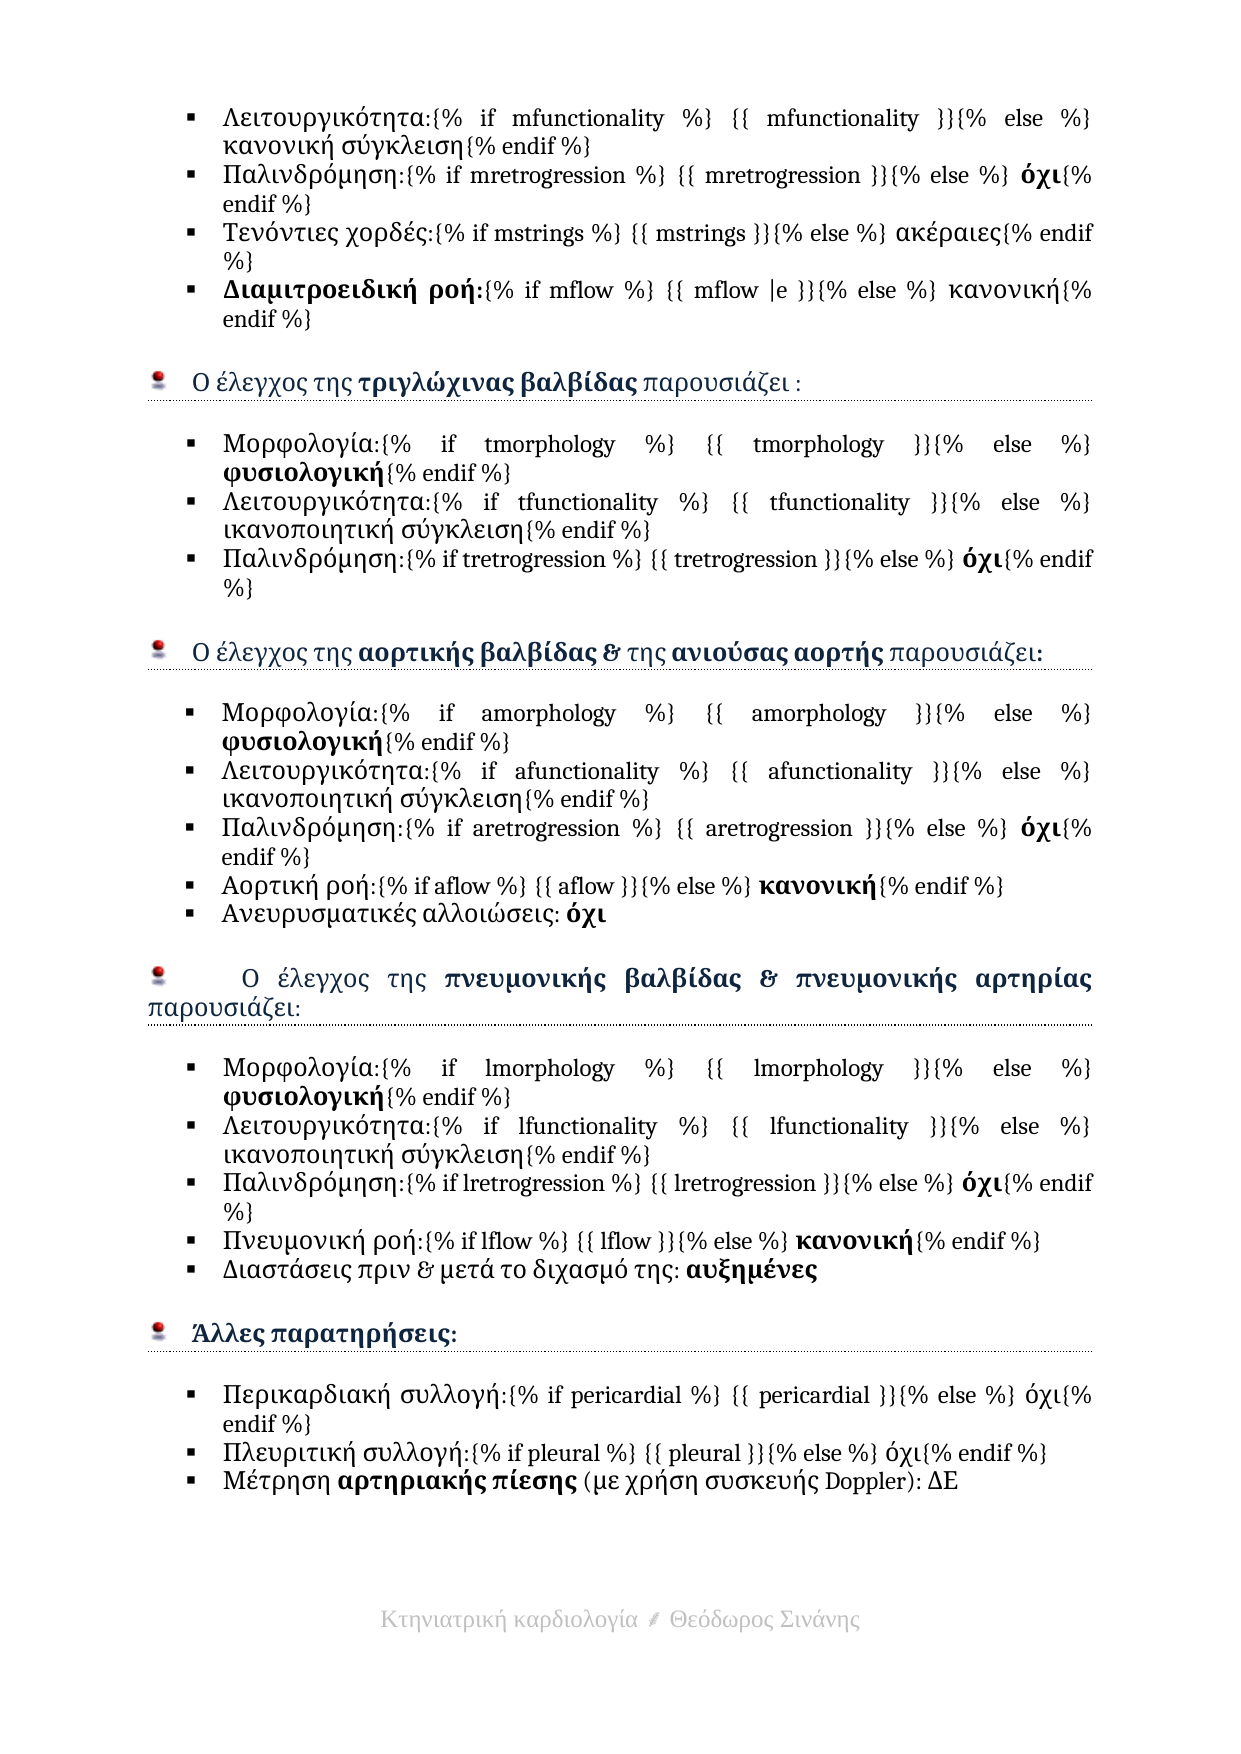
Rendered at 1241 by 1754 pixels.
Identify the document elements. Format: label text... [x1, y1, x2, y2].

list Αορτική ροή:{% if aflow %} {{ aflow }}{% else %} κανονική{% endif %} [184, 872, 1092, 900]
list Μορφολογία:{% if tmorphology %} {{ tmorphology }}{% else %} φυσιολογική{% endif %} [185, 430, 1092, 487]
list Παλινδρόμηση:{% if mretrogression %} {{ mretrogression }}{% else %} όχι{% endif %} [185, 161, 1092, 218]
picture [147, 631, 170, 661]
list Διαμιτροειδική ροή:{% if mflow %} {{ mflow |e }}{% else %} κανονική{% endif %} [185, 276, 1092, 333]
list Παλινδρόμηση:{% if tretrogression %} {{ tretrogression }}{% else %} όχι{% endif %} [185, 545, 1092, 602]
list Λειτουργικότητα:{% if tfunctionality %} {{ tfunctionality }}{% else %} ικανοποιητική σύγκλειση{% endif %} [185, 487, 1092, 545]
list Περικαρδιακή συλλογή:{% if pericardial %} {{ pericardial }}{% else %} όχι{% endif %} [185, 1381, 1092, 1438]
list Τενόντιες χορδές:{% if mstrings %} {{ mstrings }}{% else %} ακέραιες{% endif %} [185, 218, 1092, 276]
list Διαστάσεις πριν & μετά το διχασμό της: αυξημένες [185, 1256, 1092, 1284]
picture [147, 957, 170, 988]
list Παλινδρόμηση:{% if lretrogression %} {{ lretrogression }}{% else %} όχι{% endif %} [185, 1169, 1092, 1227]
text Ο έλεγχος της πνευμονικής βαλβίδας & πνευμονικής αρτηρίας παρουσιάζει: [148, 958, 1092, 1026]
text Ο έλεγχος της τριγλώχινας βαλβίδας παρουσιάζει : [148, 362, 1092, 401]
text Άλλες παρατηρήσεις: [148, 1313, 1092, 1352]
list Λειτουργικότητα:{% if mfunctionality %} {{ mfunctionality }}{% else %} κανονική σύγκλειση{% endif %} [185, 103, 1092, 161]
list Λειτουργικότητα:{% if lfunctionality %} {{ lfunctionality }}{% else %} ικανοποιητική σύγκλειση{% endif %} [185, 1112, 1092, 1169]
list Ανευρυσματικές αλλοιώσεις: όχι [184, 900, 1092, 929]
list Μορφολογία:{% if lmorphology %} {{ lmorphology }}{% else %} φυσιολογική{% endif %} [185, 1054, 1092, 1112]
list Μέτρηση αρτηριακής πίεσης (με χρήση συσκευής Doppler): ΔΕ [185, 1467, 1092, 1496]
list Πλευριτική συλλογή:{% if pleural %} {{ pleural }}{% else %} όχι{% endif %} [185, 1438, 1092, 1467]
list Λειτουργικότητα:{% if afunctionality %} {{ afunctionality }}{% else %} ικανοποιητική σύγκλειση{% endif %} [184, 757, 1092, 814]
picture [147, 1313, 170, 1343]
list Παλινδρόμηση:{% if aretrogression %} {{ aretrogression }}{% else %} όχι{% endif %} [184, 814, 1092, 872]
picture [147, 362, 170, 392]
list Πνευμονική ροή:{% if lflow %} {{ lflow }}{% else %} κανονική{% endif %} [185, 1227, 1092, 1256]
list Μορφολογία:{% if amorphology %} {{ amorphology }}{% else %} φυσιολογική{% endif %} [184, 699, 1092, 757]
text Ο έλεγχος της αορτικής βαλβίδας & της ανιούσας αορτής παρουσιάζει: [148, 631, 1092, 670]
